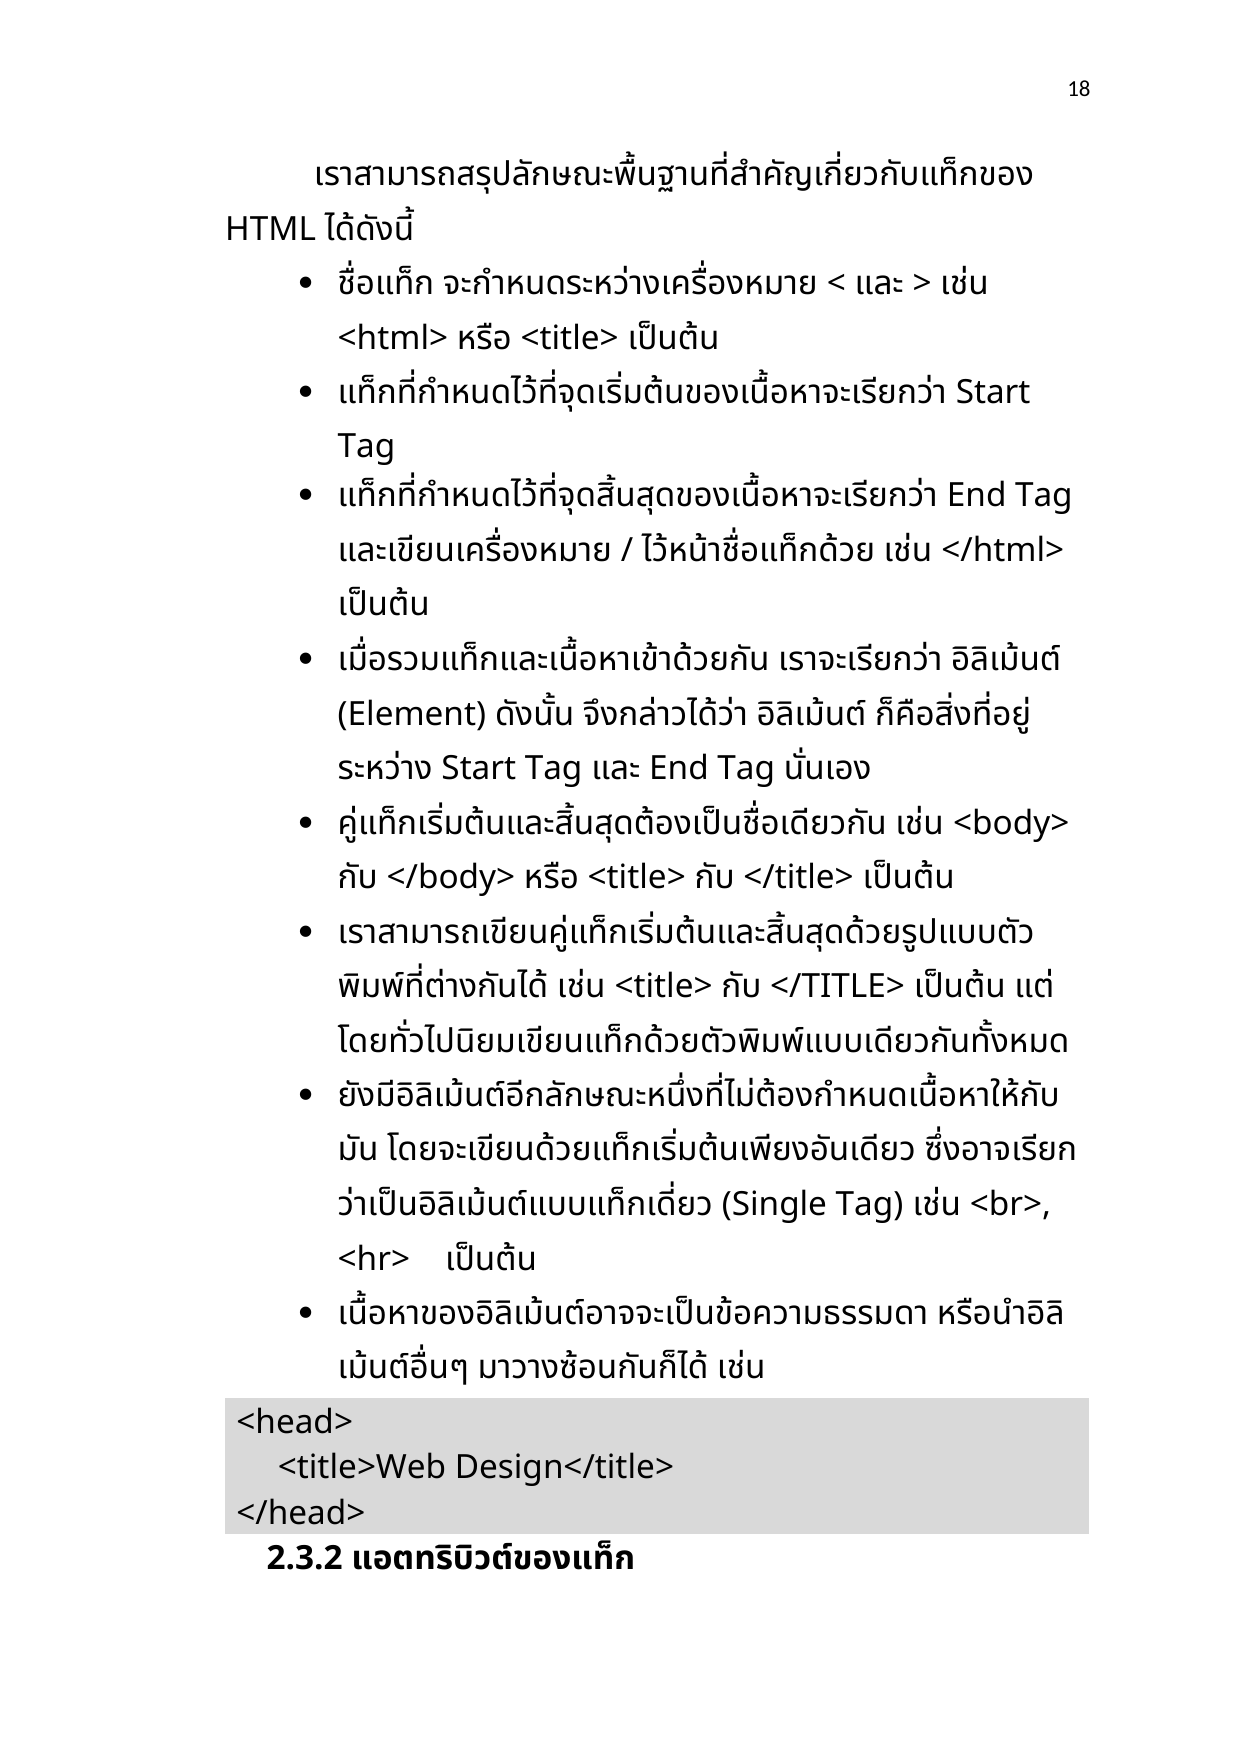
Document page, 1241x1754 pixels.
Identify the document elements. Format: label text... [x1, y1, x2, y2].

list ชื่อแท็ก จะกำหนดระหว่างเครื่องหมาย < และ > เช่น <html> หรือ <title> เป็นต้น [300, 259, 1090, 364]
list เมื่อรวมแท็กและเนื้อหาเข้าด้วยกัน เราจะเรียกว่า อิลิเม้นต์ (Element) ดังนั้น จึงกล่าวได้ว่า อิลิเม้นต์ ก็คือสิ่งที่อยู่ระหว่าง Start Tag และ End Tag นั่นเอง [300, 635, 1090, 794]
text เราสามารถสรุปลักษณะพื้นฐานที่สำคัญเกี่ยวกับแท็กของ HTML ได้ดังนี้ [225, 150, 1090, 255]
list แท็กที่กำหนดไว้ที่จุดเริ่มต้นของเนื้อหาจะเรียกว่า Start Tag [300, 368, 1090, 468]
list ยังมีอิลิเม้นต์อีกลักษณะหนึ่งที่ไม่ต้องกำหนดเนื้อหาให้กับมัน โดยจะเขียนด้วยแท็กเริ่มต้นเพียงอันเดียว ซึ่งอาจเรียกว่าเป็นอิลิเม้นต์แบบแท็กเดี่ยว (Single Tag) เช่น <br>, <hr> เป็นต้น [300, 1071, 1090, 1285]
list คู่แท็กเริ่มต้นและสิ้นสุดต้องเป็นชื่อเดียวกัน เช่น <body> กับ </body> หรือ <title> กับ </title> เป็นต้น [300, 798, 1090, 904]
list เนื้อหาของอิลิเม้นต์อาจจะเป็นข้อความธรรมดา หรือนำอิลิเม้นต์อื่นๆ มาวางซ้อนกันก็ได้ เช่น [300, 1289, 1090, 1394]
text 2.3.2 แอตทริบิวต์ของแท็ก [225, 1534, 1090, 1584]
list แท็กที่กำหนดไว้ที่จุดสิ้นสุดของเนื้อหาจะเรียกว่า End Tag และเขียนเครื่องหมาย / ไว้หน้าชื่อแท็กด้วย เช่น </html> เป็นต้น [300, 471, 1090, 631]
list เราสามารถเขียนคู่แท็กเริ่มต้นและสิ้นสุดด้วยรูปแบบตัวพิมพ์ที่ต่างกันได้ เช่น <title> กับ </TITLE> เป็นต้น แต่โดยทั่วไปนิยมเขียนแท็กด้วยตัวพิมพ์แบบเดียวกันทั้งหมด [300, 908, 1090, 1067]
